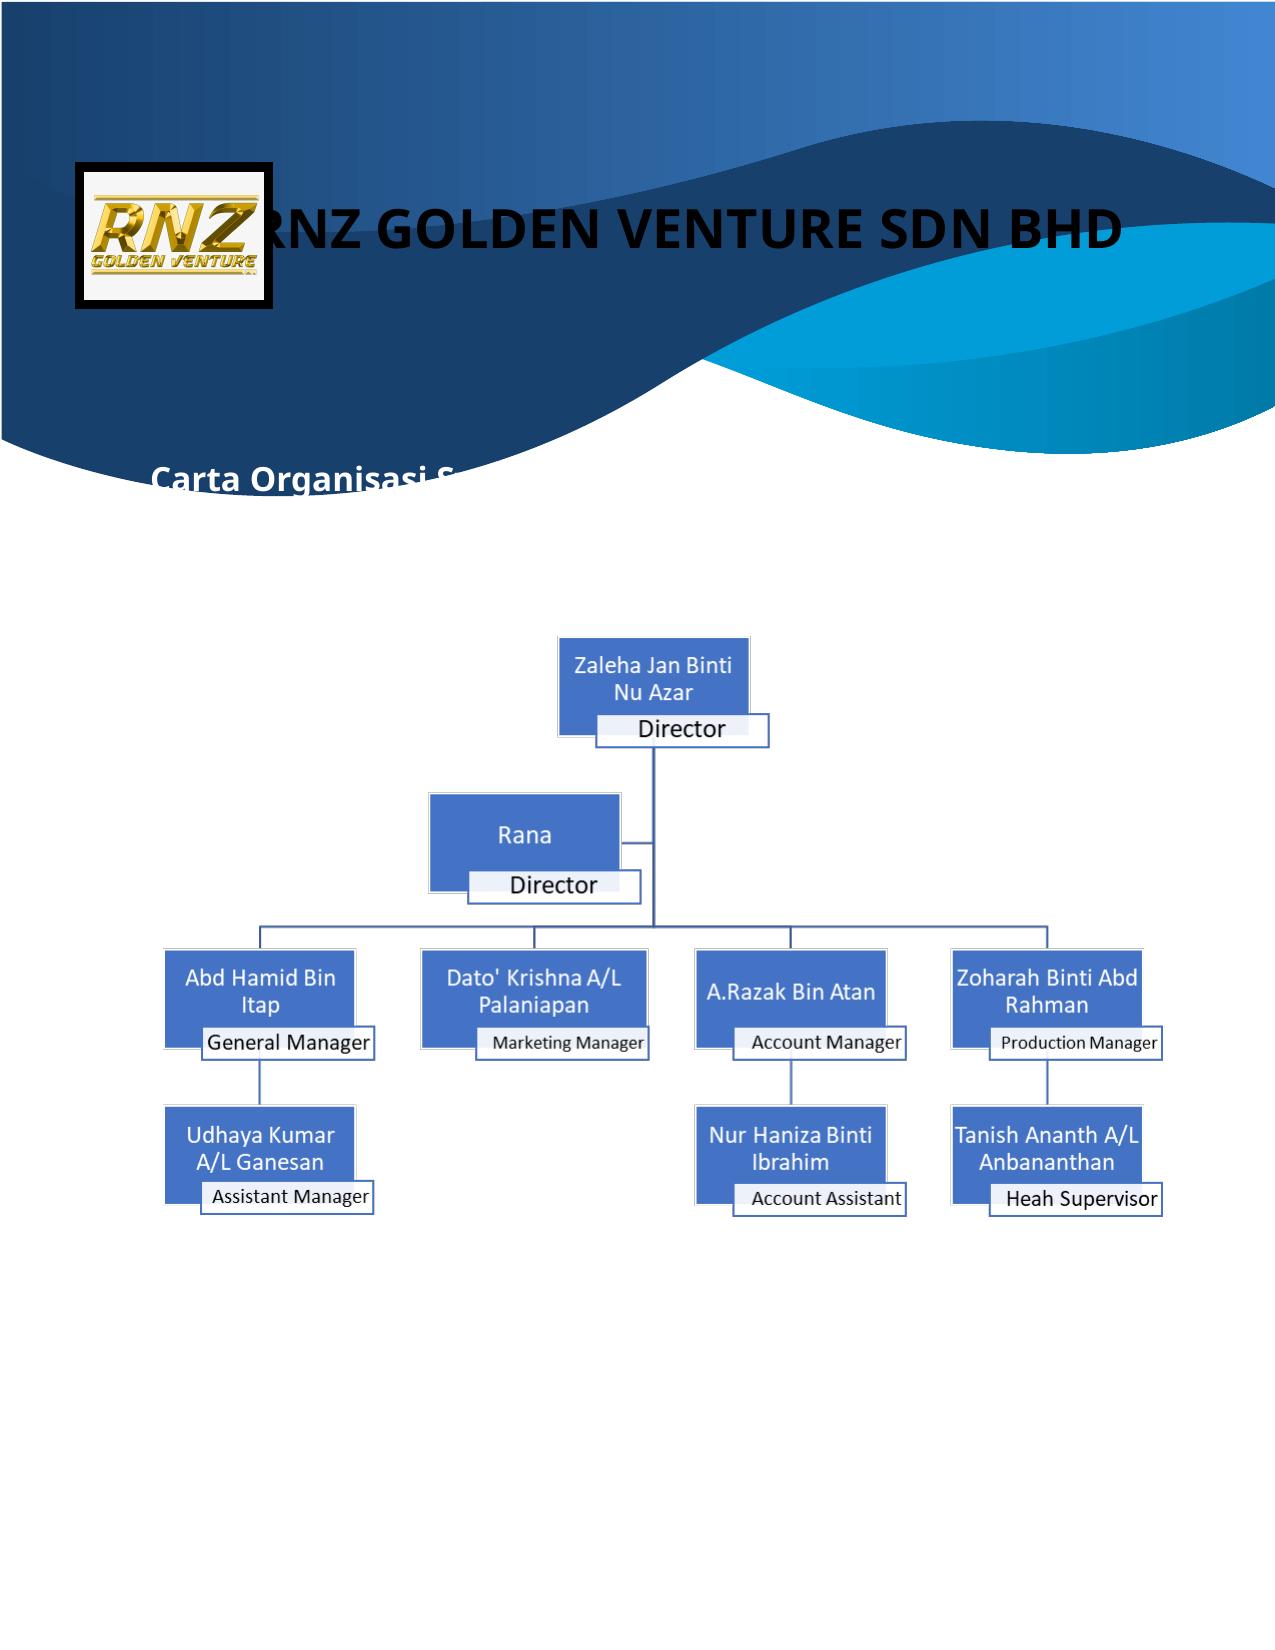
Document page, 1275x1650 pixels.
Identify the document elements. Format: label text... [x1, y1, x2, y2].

text Carta Organisasi Syarikat [150, 456, 1125, 501]
picture [84, 172, 264, 300]
picture [154, 607, 1172, 1246]
text RNZ GOLDEN VENTURE SDN BHD [273, 190, 1125, 264]
